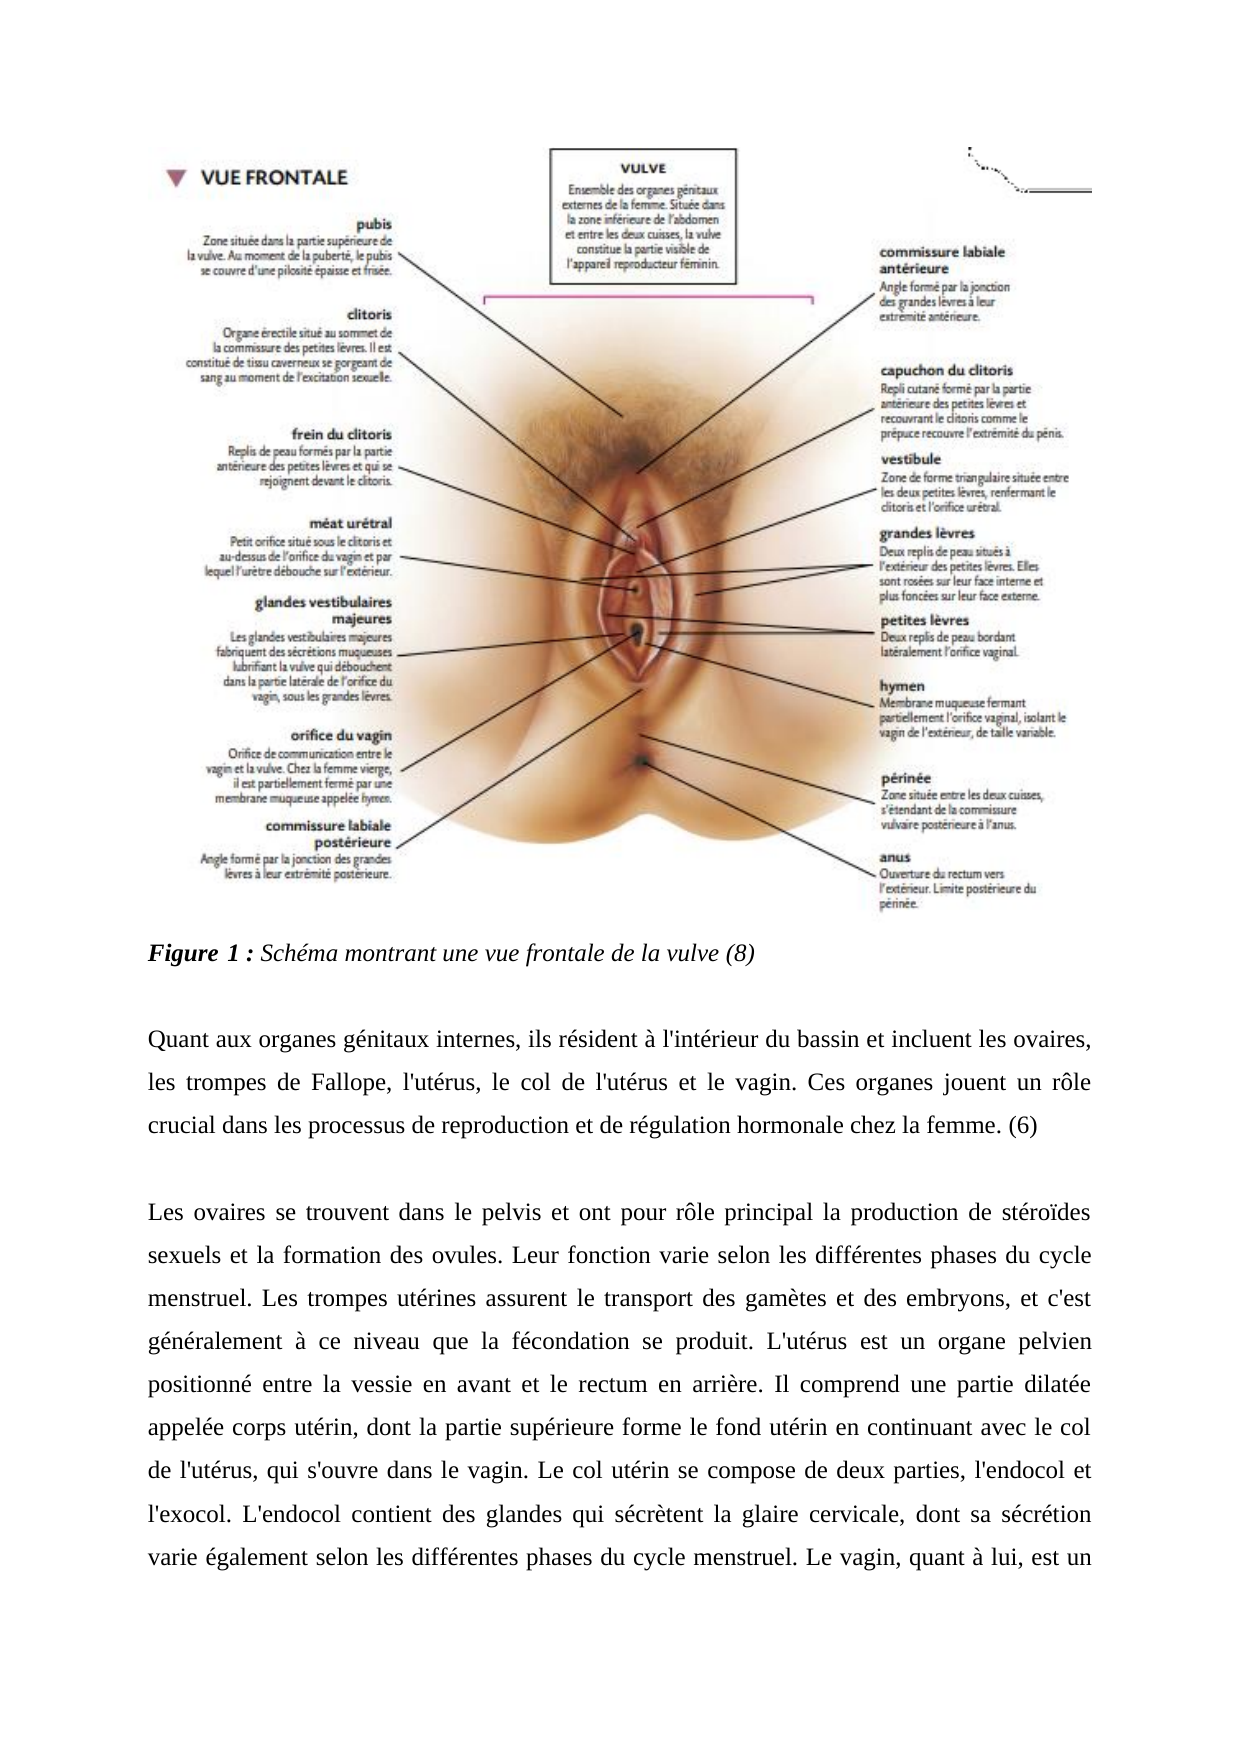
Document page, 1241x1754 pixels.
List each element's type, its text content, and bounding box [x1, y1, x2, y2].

text Figure 1 : Schéma montrant une vue frontale de la vulve (8) [148, 938, 1093, 967]
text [148, 1197, 1093, 1571]
text Quant aux organes génitaux internes, ils résident à l'intérieur du bassin et incluent les ovaires, les trompes de Fallope, l'utérus, le col de l'utérus et le vagin. Ces organes jouent un rôle crucial dans les processus de reproduction et de régulation hormonale chez la femme. (6) [148, 1024, 1093, 1139]
picture [147, 147, 1092, 923]
